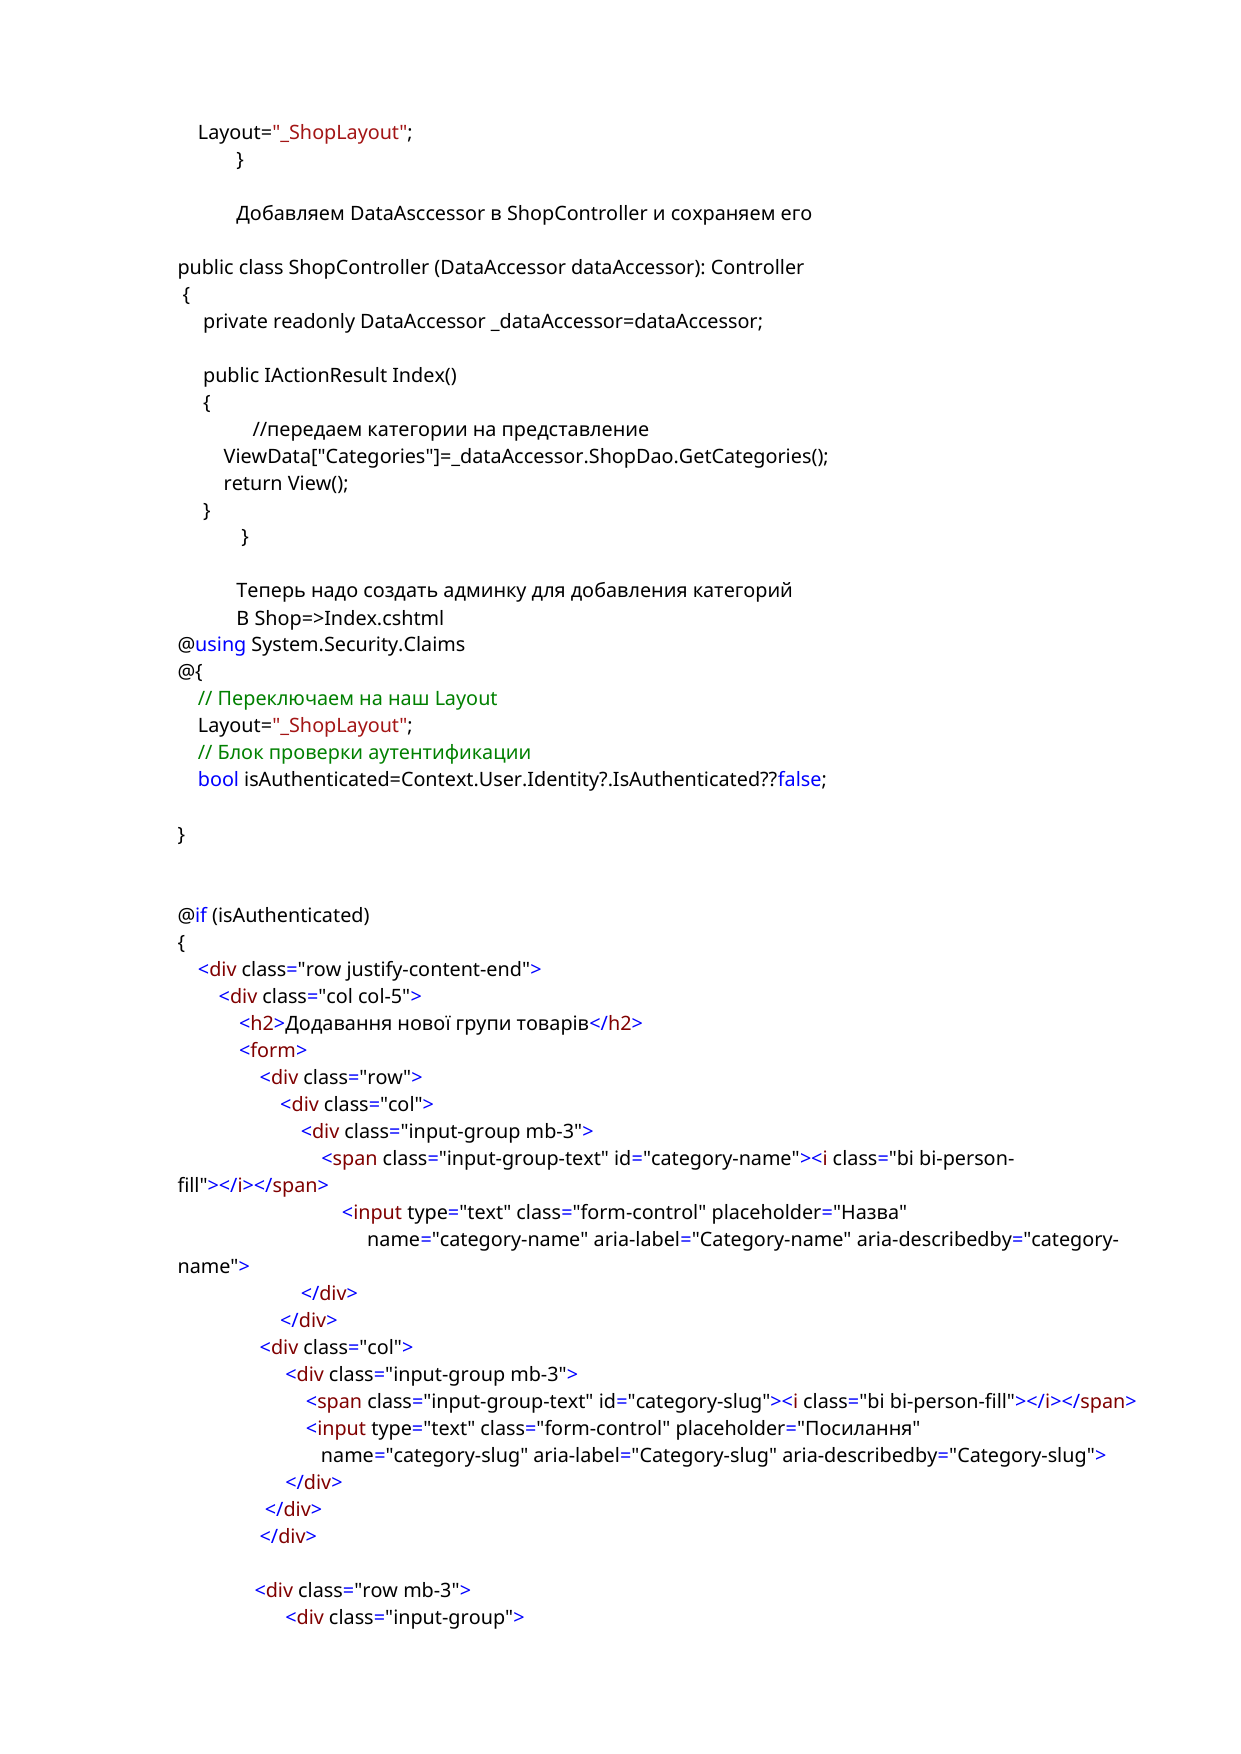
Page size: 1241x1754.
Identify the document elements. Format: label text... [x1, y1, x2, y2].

text Теперь надо создать админку для добавления категорий [177, 577, 1152, 604]
text </div> [177, 1522, 1152, 1549]
text } [177, 145, 1152, 172]
text @using System.Security.Claims [177, 631, 1152, 658]
text public class ShopController (DataAccessor dataAccessor): Controller [177, 253, 1152, 280]
text <span class="input-group-text" id="category-slug"><i class="bi bi-person-fill"></i></span> [177, 1387, 1152, 1414]
text name="category-slug" aria-label="Category-slug" aria-describedby="Category-slug"> [177, 1441, 1152, 1468]
text bool isAuthenticated=Context.User.Identity?.IsAuthenticated??false; [177, 766, 1152, 793]
text // Блок проверки аутентификации [177, 739, 1152, 766]
text } [177, 821, 1152, 848]
text Layout="_ShopLayout"; [177, 118, 1152, 145]
text { [177, 928, 1152, 956]
text <h2>Додавання нової групи товарів</h2> [177, 1009, 1152, 1036]
text <div class="col col-5"> [177, 982, 1152, 1009]
text </div> [177, 1279, 1152, 1306]
text <div class="col"> [177, 1333, 1152, 1360]
text Добавляем DataAsccessor в ShopController и сохраняем его [177, 199, 1152, 226]
text private readonly DataAccessor _dataAccessor=dataAccessor; [177, 307, 1152, 334]
text В Shop=>Index.cshtml [177, 604, 1152, 631]
text } [177, 523, 1152, 550]
text return View(); [177, 469, 1152, 496]
text <div class="input-group mb-3"> [177, 1360, 1152, 1387]
text @{ [177, 658, 1152, 685]
text name="category-name" aria-label="Category-name" aria-describedby="category-name"> [177, 1225, 1152, 1279]
text <span class="input-group-text" id="category-name"><i class="bi bi-person-fill"></i></span> [177, 1144, 1152, 1198]
text </div> [177, 1468, 1152, 1495]
text <input type="text" class="form-control" placeholder="Назва" [177, 1198, 1152, 1225]
text <div class="row mb-3"> [177, 1576, 1152, 1603]
text <input type="text" class="form-control" placeholder="Посилання" [177, 1414, 1152, 1441]
text } [177, 496, 1152, 523]
text Layout="_ShopLayout"; [177, 712, 1152, 739]
text <form> [177, 1036, 1152, 1063]
text { [177, 388, 1152, 415]
text //передаем категории на представление [177, 415, 1152, 442]
text <div class="row justify-content-end"> [177, 956, 1152, 982]
text @if (isAuthenticated) [177, 902, 1152, 928]
text <div class="input-group"> [177, 1603, 1152, 1630]
text ViewData["Categories"]=_dataAccessor.ShopDao.GetCategories(); [177, 442, 1152, 469]
text <div class="col"> [177, 1090, 1152, 1117]
text // Переключаем на наш Layout [177, 685, 1152, 712]
text </div> [177, 1495, 1152, 1522]
text <div class="input-group mb-3"> [177, 1117, 1152, 1144]
text <div class="row"> [177, 1063, 1152, 1090]
text { [177, 280, 1152, 307]
text </div> [177, 1306, 1152, 1333]
text public IActionResult Index() [177, 361, 1152, 388]
